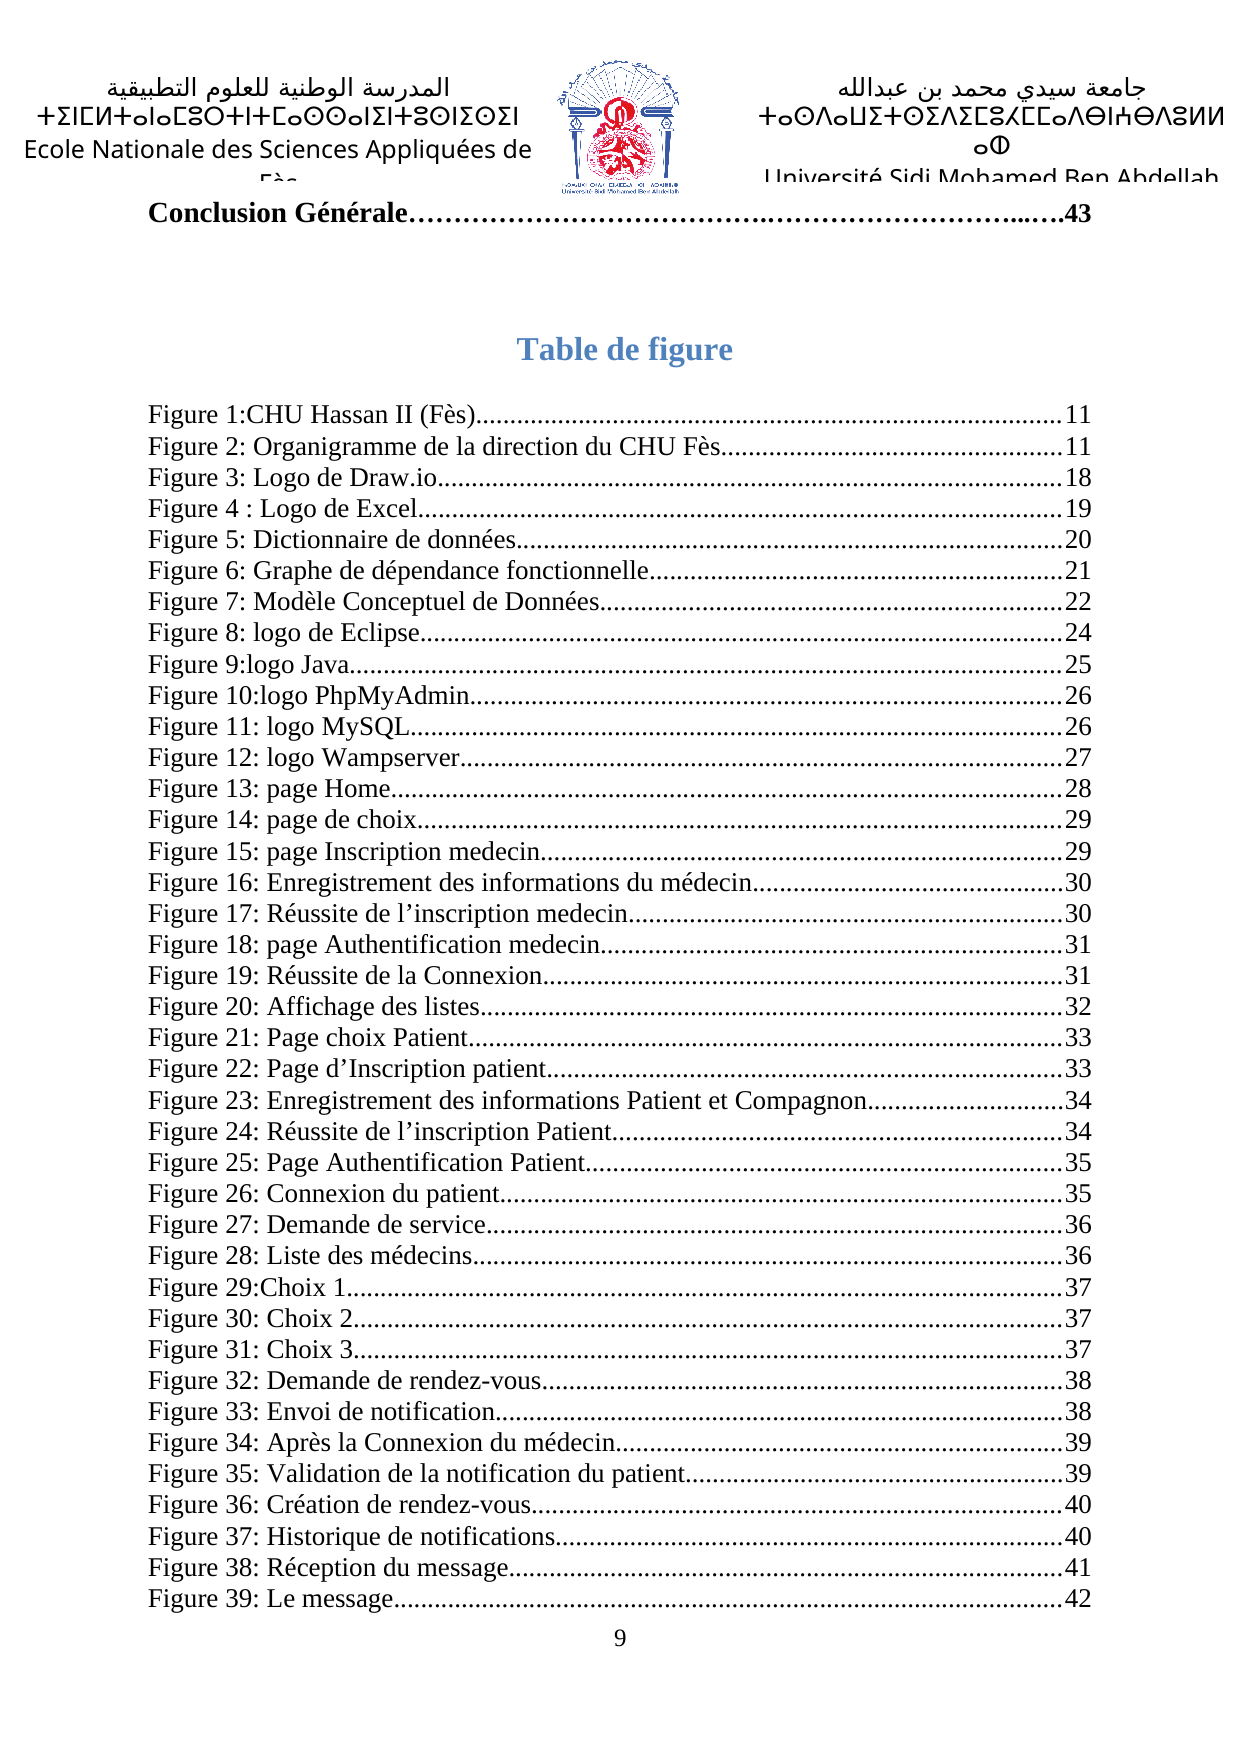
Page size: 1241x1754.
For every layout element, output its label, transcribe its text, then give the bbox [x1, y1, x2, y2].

text Figure 30: Choix 2 37 [148, 1302, 1093, 1333]
text Figure 34: Après la Connexion du médecin 39 [148, 1426, 1093, 1457]
text Figure 18: page Authentification medecin 31 [148, 928, 1093, 959]
text Figure 11: logo MySQL 26 [148, 710, 1093, 741]
text Figure 28: Liste des médecins 36 [148, 1239, 1093, 1271]
text Figure 32: Demande de rendez-vous 38 [148, 1364, 1093, 1395]
text Figure 31: Choix 3 37 [148, 1333, 1093, 1364]
text Figure 20: Affichage des listes 32 [148, 990, 1093, 1021]
text Figure 2: Organigramme de la direction du CHU Fès 11 [148, 430, 1093, 461]
text Figure 19: Réussite de la Connexion 31 [148, 959, 1093, 990]
picture [555, 59, 686, 195]
text Figure 6: Graphe de dépendance fonctionnelle 21 [148, 554, 1093, 585]
text Figure 38: Réception du message 41 [148, 1551, 1093, 1582]
text Table de figure [443, 329, 1093, 367]
text Figure 37: Historique de notifications 40 [148, 1520, 1093, 1551]
text Figure 21: Page choix Patient 33 [148, 1021, 1093, 1053]
text Figure 1:CHU Hassan II (Fès) 11 [148, 398, 1093, 430]
text Figure 29:Choix 1 37 [148, 1271, 1093, 1302]
text Figure 22: Page d’Inscription patient 33 [148, 1053, 1093, 1084]
text Figure 13: page Home 28 [148, 772, 1093, 803]
text Figure 14: page de choix 29 [148, 803, 1093, 834]
text Figure 17: Réussite de l’inscription medecin 30 [148, 897, 1093, 928]
text Figure 4 : Logo de Excel 19 [148, 492, 1093, 523]
text Figure 15: page Inscription medecin 29 [148, 834, 1093, 866]
text Figure 12: logo Wampserver 27 [148, 741, 1093, 772]
text Conclusion Générale………………………………….………………………...….43 [148, 195, 1093, 228]
text Figure 3: Logo de Draw.io 18 [148, 461, 1093, 492]
text Figure 10:logo PhpMyAdmin 26 [148, 679, 1093, 710]
text Figure 26: Connexion du patient 35 [148, 1177, 1093, 1208]
text Figure 9:logo Java 25 [148, 648, 1093, 679]
text Figure 27: Demande de service 36 [148, 1208, 1093, 1239]
text Figure 36: Création de rendez-vous 40 [148, 1489, 1093, 1520]
text Figure 16: Enregistrement des informations du médecin 30 [148, 866, 1093, 897]
text Figure 25: Page Authentification Patient 35 [148, 1146, 1093, 1177]
text Figure 8: logo de Eclipse 24 [148, 617, 1093, 648]
text Figure 7: Modèle Conceptuel de Données 22 [148, 585, 1093, 617]
text Figure 39: Le message 42 [148, 1582, 1093, 1613]
text Figure 24: Réussite de l’inscription Patient 34 [148, 1115, 1093, 1146]
text Figure 35: Validation de la notification du patient 39 [148, 1457, 1093, 1489]
text Figure 5: Dictionnaire de données 20 [148, 523, 1093, 554]
text Figure 23: Enregistrement des informations Patient et Compagnon 34 [148, 1084, 1093, 1115]
text Figure 33: Envoi de notification 38 [148, 1395, 1093, 1426]
